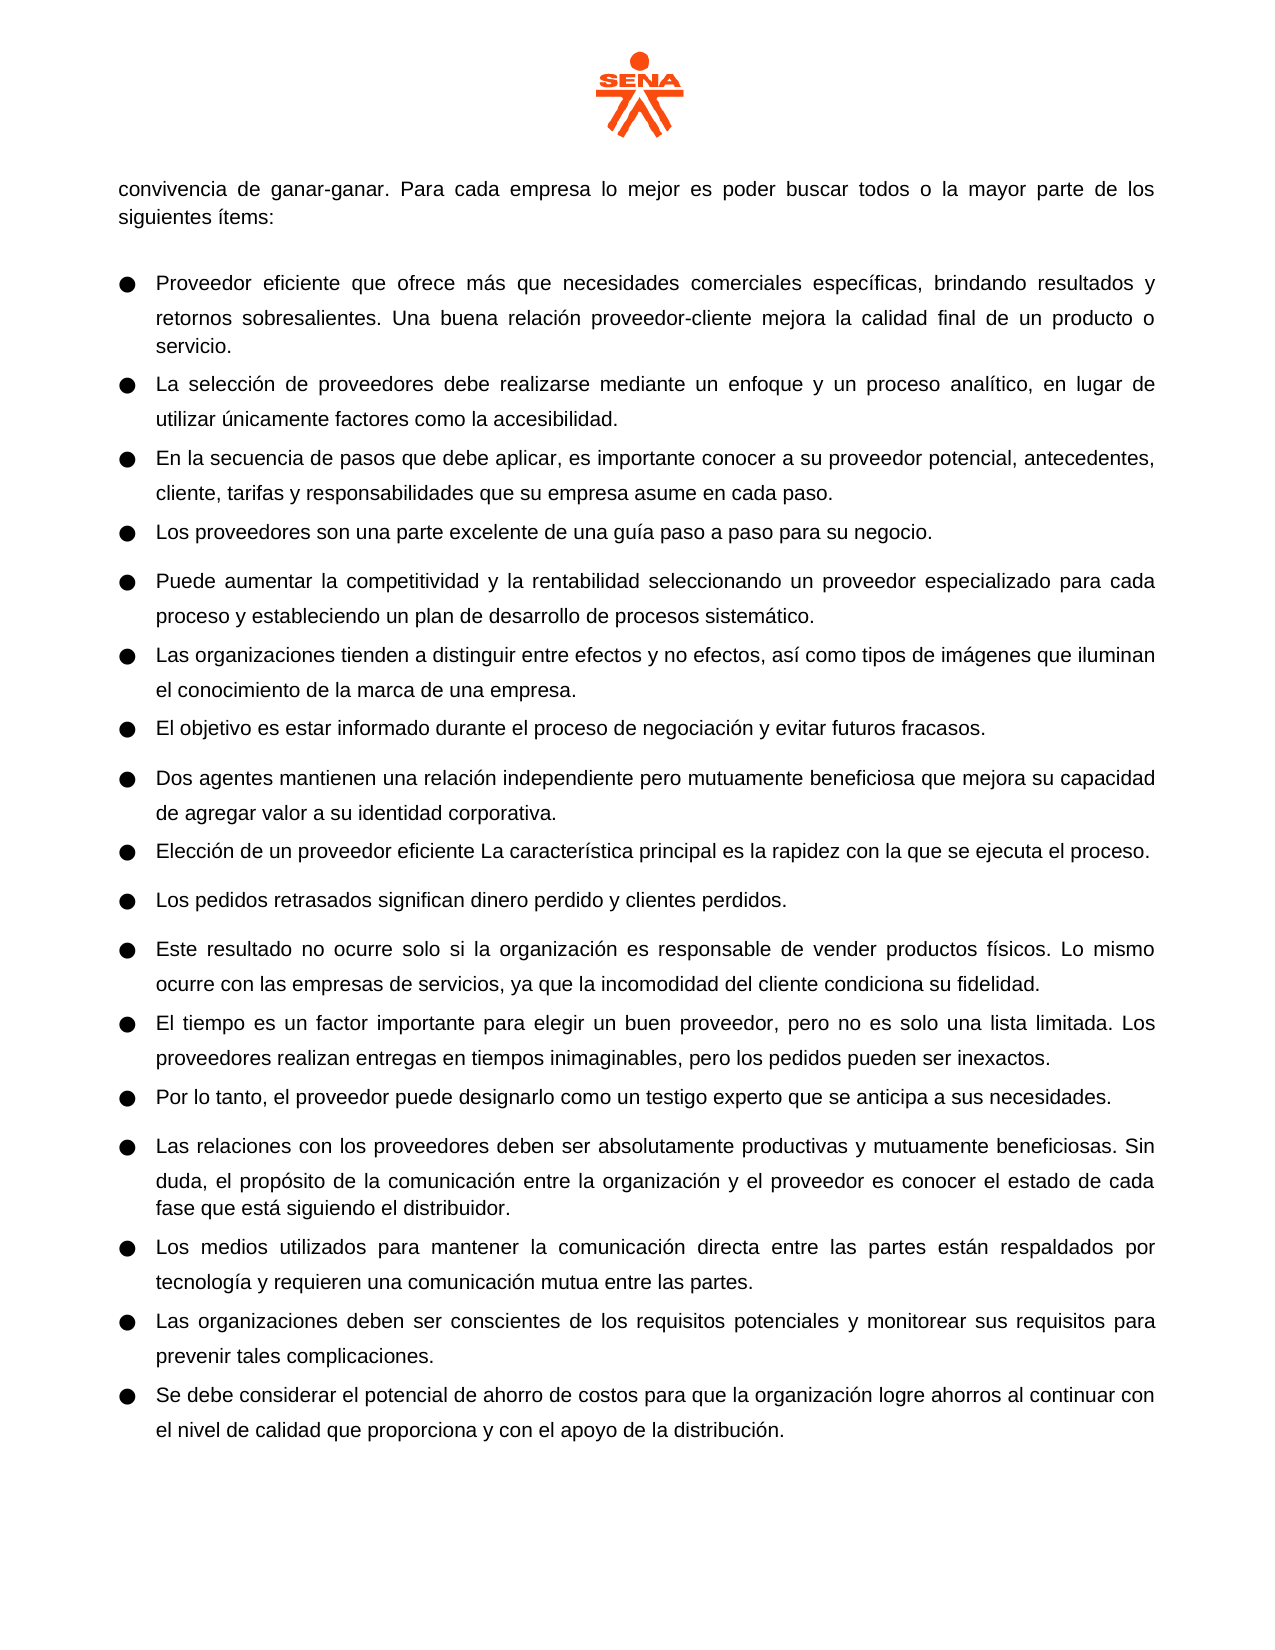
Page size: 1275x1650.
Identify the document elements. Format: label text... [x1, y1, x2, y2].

list Las relaciones con los proveedores deben ser absolutamente productivas y mutuamente beneficiosas. Sin duda, el propósito de la comunicación entre la organización y el proveedor es conocer el estado de cada fase que está siguiendo el distribuidor. [118, 1122, 1157, 1220]
list Las organizaciones tienden a distinguir entre efectos y no efectos, así como tipos de imágenes que iluminan el conocimiento de la marca de una empresa. [118, 631, 1157, 701]
list Se debe considerar el potencial de ahorro de costos para que la organización logre ahorros al continuar con el nivel de calidad que proporciona y con el apoyo de la distribución. [118, 1371, 1157, 1441]
list El tiempo es un factor importante para elegir un buen proveedor, pero no es solo una lista limitada. Los proveedores realizan entregas en tiempos inimaginables, pero los pedidos pueden ser inexactos. [118, 1000, 1157, 1070]
list Los medios utilizados para mantener la comunicación directa entre las partes están respaldados por tecnología y requieren una comunicación mutua entre las partes. [118, 1224, 1157, 1294]
list En la secuencia de pasos que debe aplicar, es importante conocer a su proveedor potencial, antecedentes, cliente, tarifas y responsabilidades que su empresa asume en cada paso. [118, 435, 1157, 505]
list Proveedor eficiente que ofrece más que necesidades comerciales específicas, brindando resultados y retornos sobresalientes. Una buena relación proveedor-cliente mejora la calidad final de un producto o servicio. [118, 260, 1157, 357]
list Los pedidos retrasados ​​significan dinero perdido y clientes perdidos. [118, 877, 1157, 919]
list Por lo tanto, el proveedor puede designarlo como un testigo experto que se anticipa a sus necesidades. [118, 1073, 1157, 1116]
list Elección de un proveedor eficiente La característica principal es la rapidez con la que se ejecuta el proceso. [118, 828, 1157, 871]
list Dos agentes mantienen una relación independiente pero mutuamente beneficiosa que mejora su capacidad de agregar valor a su identidad corporativa. [118, 754, 1157, 824]
list El objetivo es estar informado durante el proceso de negociación y evitar futuros fracasos. [118, 705, 1157, 748]
list Este resultado no ocurre solo si la organización es responsable de vender productos físicos. Lo mismo ocurre con las empresas de servicios, ya que la incomodidad del cliente condiciona su fidelidad. [118, 926, 1157, 996]
list Las organizaciones deben ser conscientes de los requisitos potenciales y monitorear sus requisitos para prevenir tales complicaciones. [118, 1297, 1157, 1368]
list Los proveedores son una parte excelente de una guía paso a paso para su negocio. [118, 508, 1157, 551]
list La selección de proveedores debe realizarse mediante un enfoque y un proceso analítico, en lugar de utilizar únicamente factores como la accesibilidad. [118, 361, 1157, 431]
list Puede aumentar la competitividad y la rentabilidad seleccionando un proveedor especializado para cada proceso y estableciendo un plan de desarrollo de procesos sistemático. [118, 557, 1157, 628]
picture [585, 48, 690, 142]
